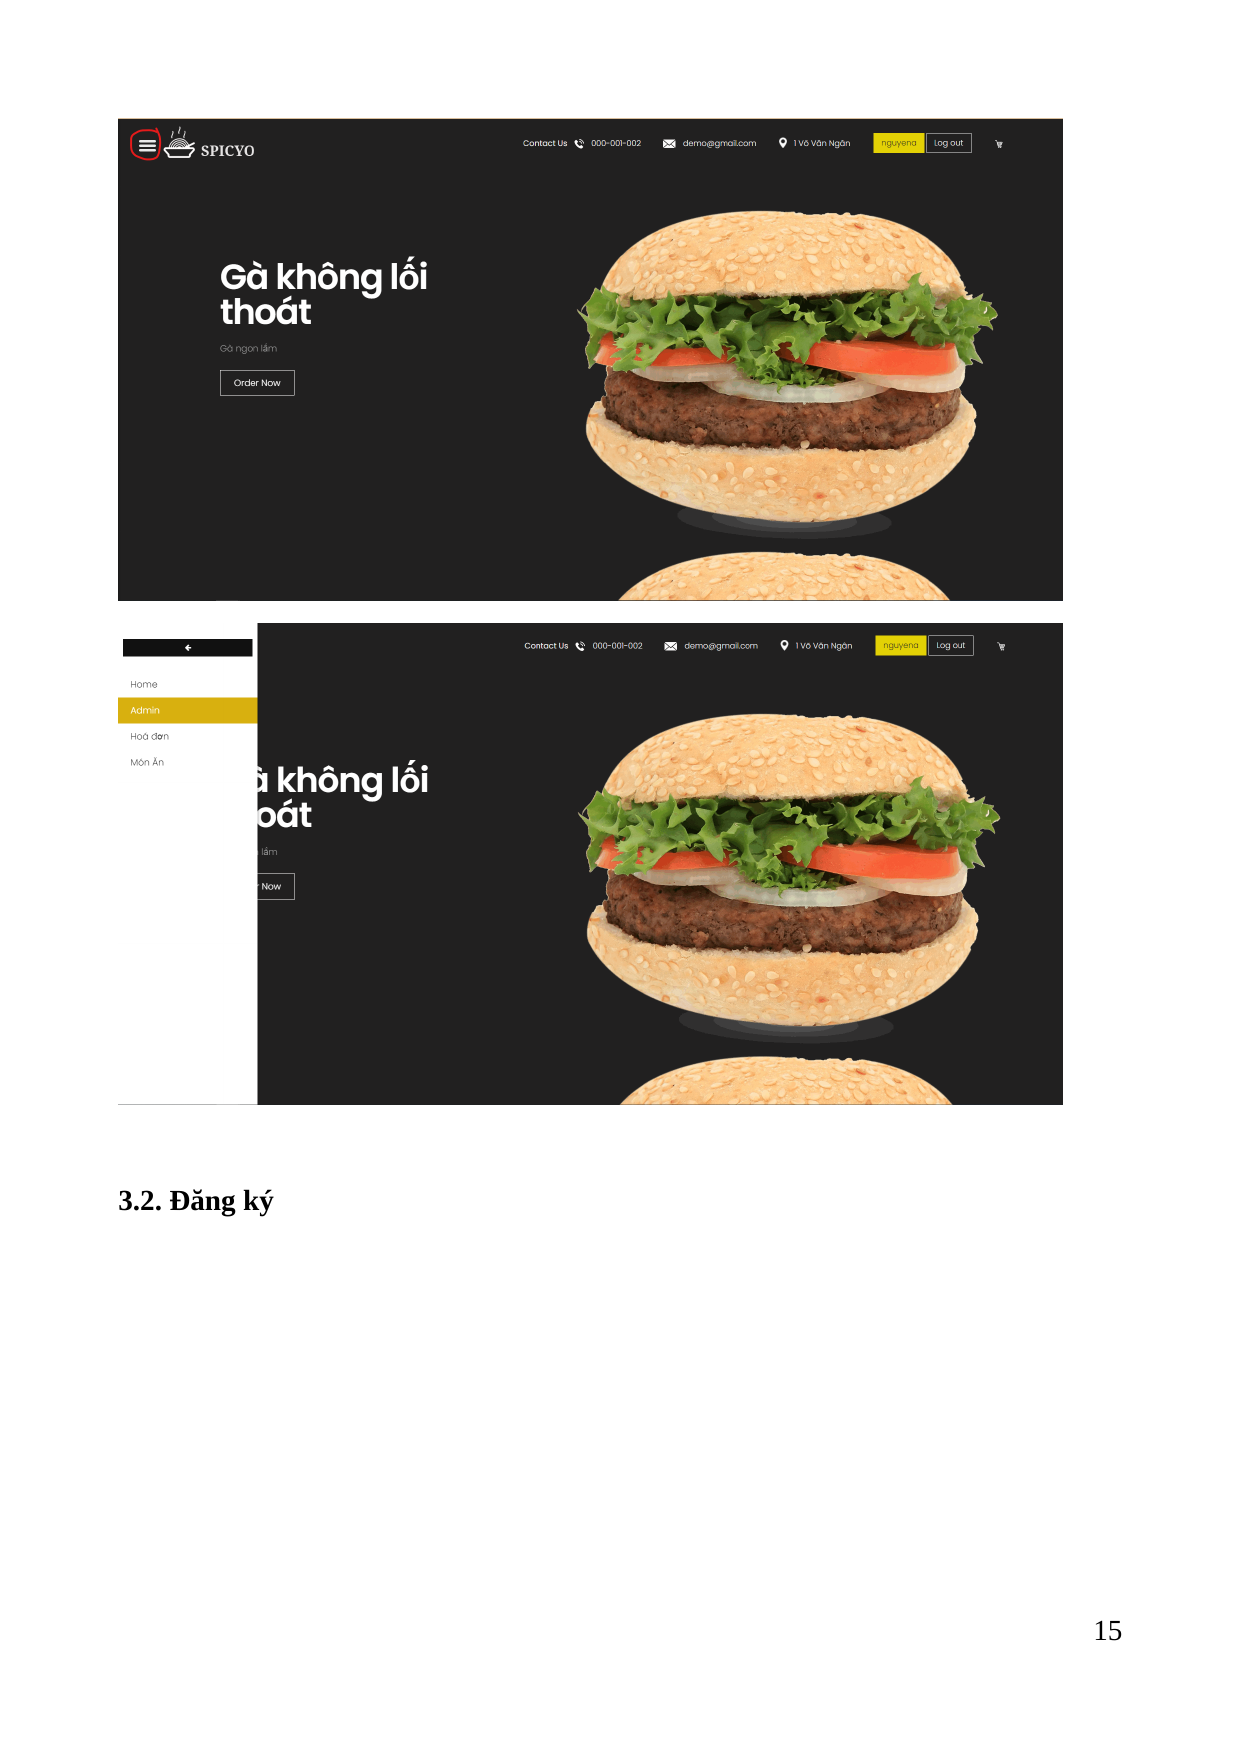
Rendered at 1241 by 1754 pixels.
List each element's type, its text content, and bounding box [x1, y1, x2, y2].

text Đăng ký [118, 1183, 1122, 1217]
picture [118, 623, 1063, 1105]
picture [118, 118, 1063, 601]
